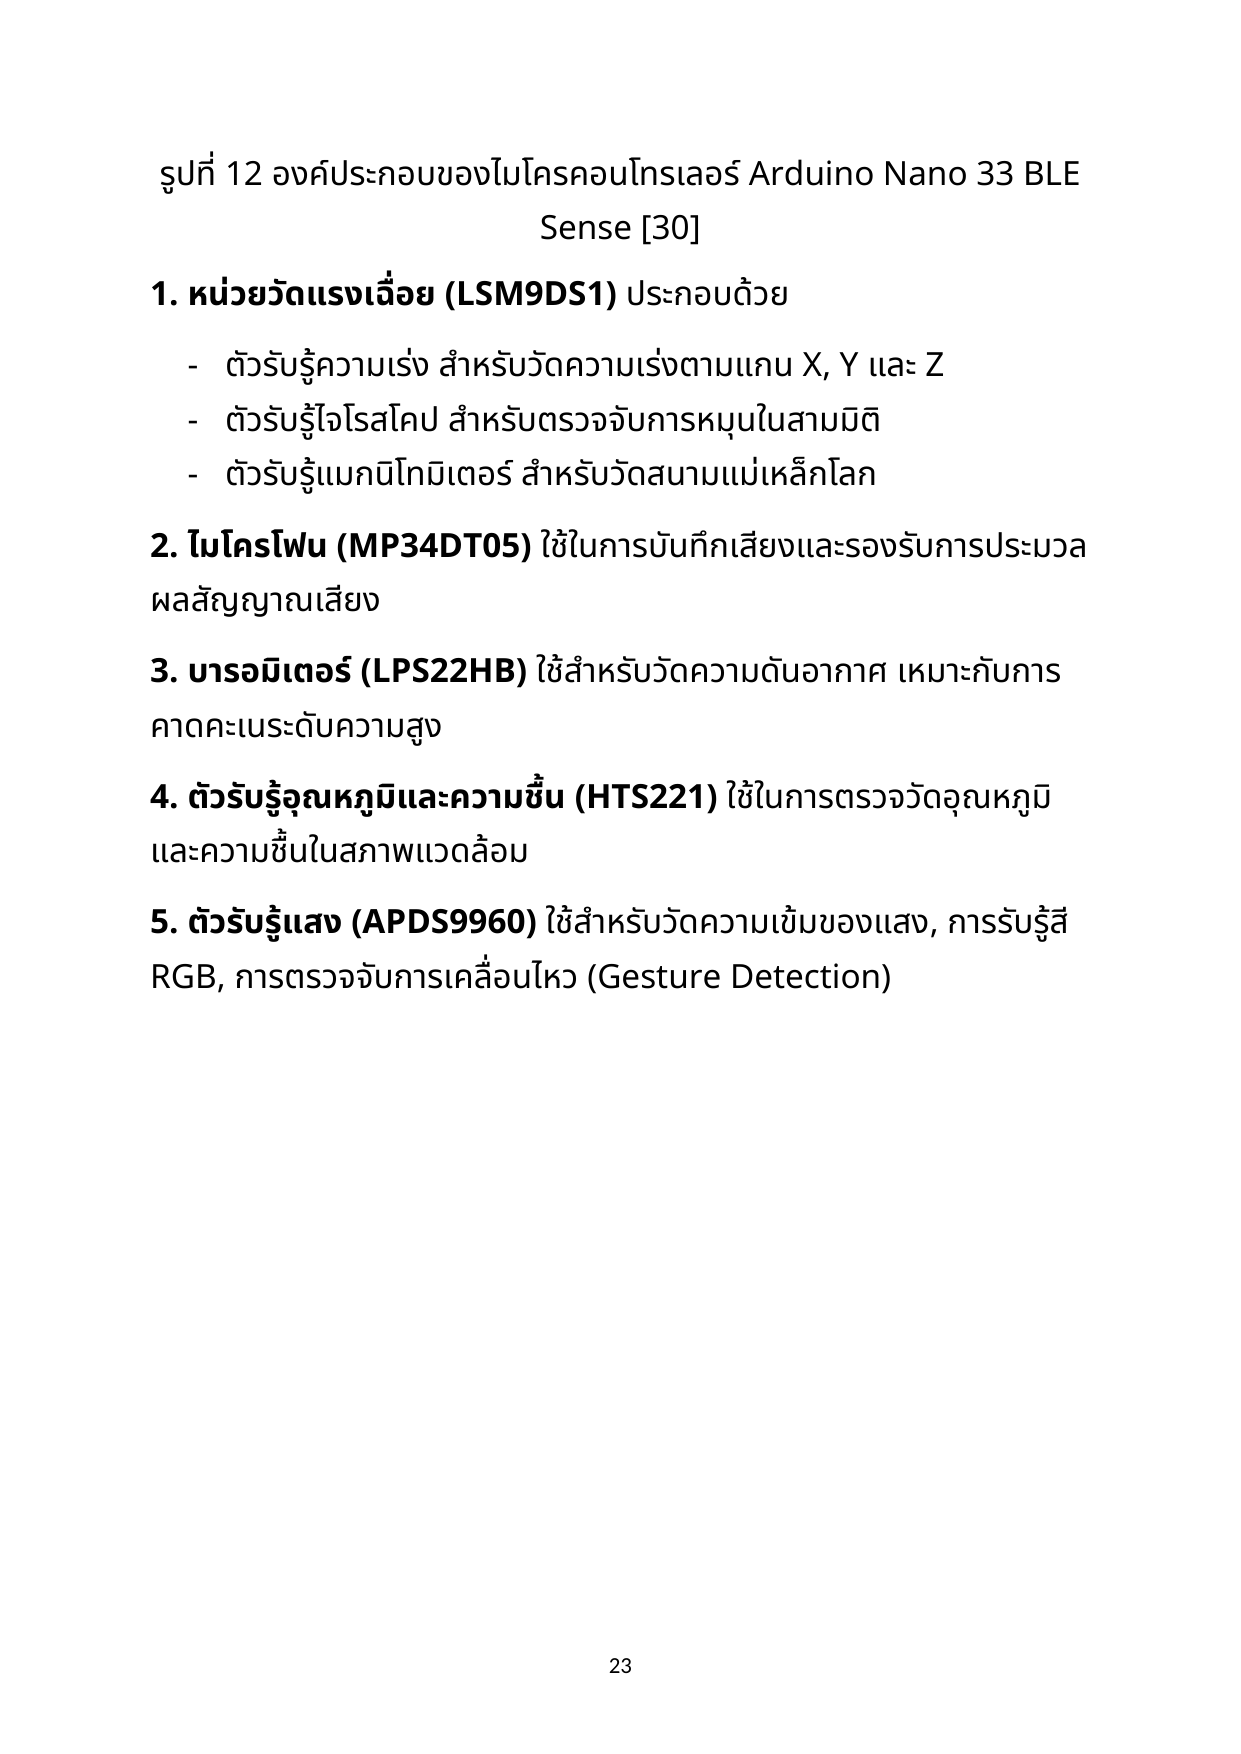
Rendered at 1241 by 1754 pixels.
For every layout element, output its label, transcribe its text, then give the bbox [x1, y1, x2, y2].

text รูปที่ 12 องค์ประกอบของไมโครคอนโทรเลอร์ Arduino Nano 33 BLE Sense [30] [150, 150, 1090, 249]
list ตัวรับรู้ไจโรสโคป สำหรับตรวจจับการหมุนในสามมิติ [187, 396, 1090, 446]
text 5. ตัวรับรู้แสง (APDS9960) ใช้สำหรับวัดความเข้มของแสง, การรับรู้สี RGB, การตรวจจับการเคลื่อนไหว (Gesture Detection) [150, 898, 1090, 1003]
text 1. หน่วยวัดแรงเฉื่อย (LSM9DS1) ประกอบด้วย [150, 270, 1090, 320]
list ตัวรับรู้แมกนิโทมิเตอร์ สำหรับวัดสนามแม่เหล็กโลก [187, 450, 1090, 501]
text 2. ไมโครโฟน (MP34DT05) ใช้ในการบันทึกเสียงและรองรับการประมวลผลสัญญาณเสียง [150, 521, 1090, 626]
list ตัวรับรู้ความเร่ง สำหรับวัดความเร่งตามแกน X, Y และ Z [187, 341, 1090, 392]
text 3. บารอมิเตอร์ (LPS22HB) ใช้สำหรับวัดความดันอากาศ เหมาะกับการคาดคะเนระดับความสูง [150, 647, 1090, 752]
text 4. ตัวรับรู้อุณหภูมิและความชื้น (HTS221) ใช้ในการตรวจวัดอุณหภูมิและความชื้นในสภาพแวดล้อม [150, 773, 1090, 878]
